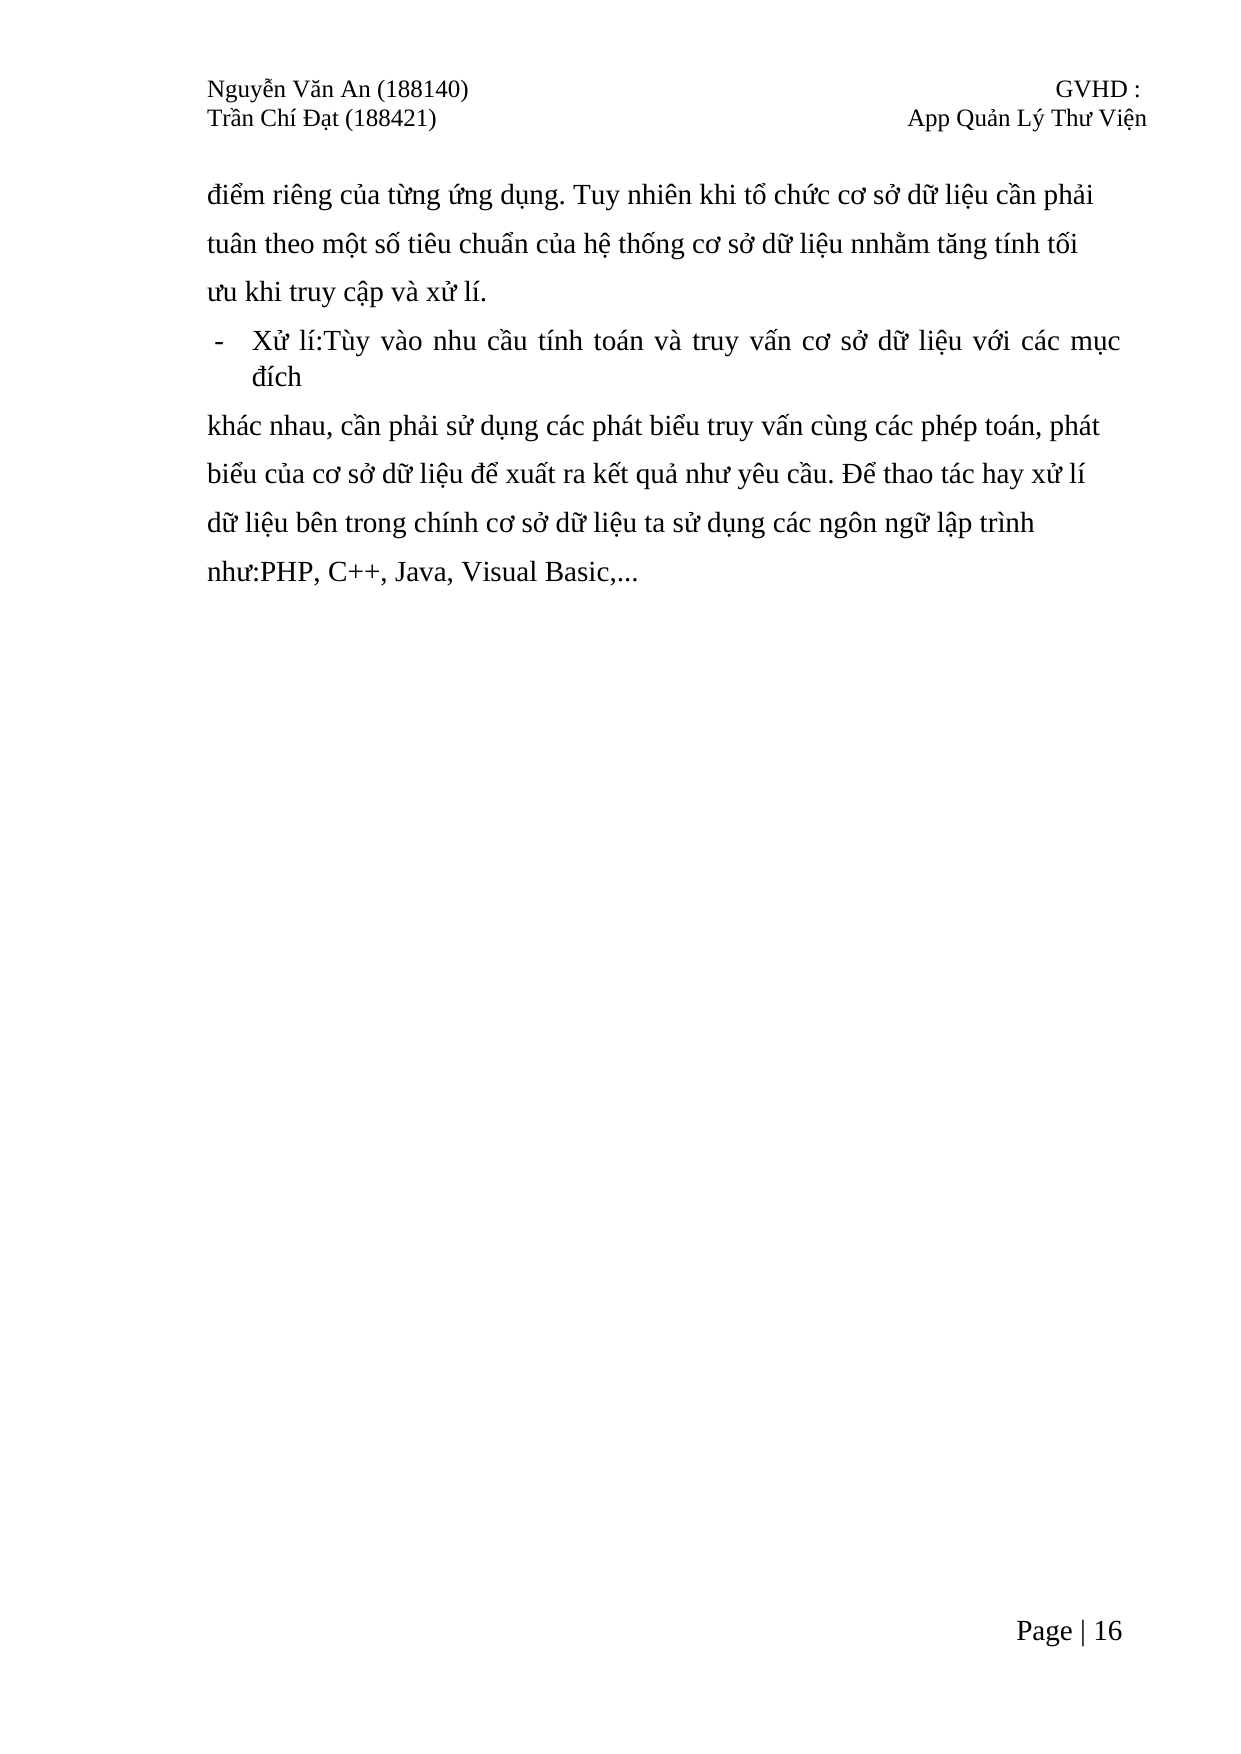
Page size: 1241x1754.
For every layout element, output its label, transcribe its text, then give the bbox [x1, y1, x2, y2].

text điểm riêng của từng ứng dụng. Tuy nhiên khi tổ chức cơ sở dữ liệu cần phải [207, 177, 1122, 211]
text biểu của cơ sở dữ liệu để xuất ra kết quả như yêu cầu. Để thao tác hay xử lí [207, 457, 1122, 490]
text ưu khi truy cập và xử lí. [207, 274, 1122, 308]
list Xử lí:Tùy vào nhu cầu tính toán và truy vấn cơ sở dữ liệu với các mục đích [214, 323, 1122, 393]
text khác nhau, cần phải sử dụng các phát biểu truy vấn cùng các phép toán, phát [207, 408, 1122, 441]
text tuân theo một số tiêu chuẩn của hệ thống cơ sở dữ liệu nnhằm tăng tính tối [207, 226, 1122, 259]
text như:PHP, C++, Java, Visual Basic,... [207, 554, 1122, 587]
text dữ liệu bên trong chính cơ sở dữ liệu ta sử dụng các ngôn ngữ lập trình [207, 505, 1122, 539]
